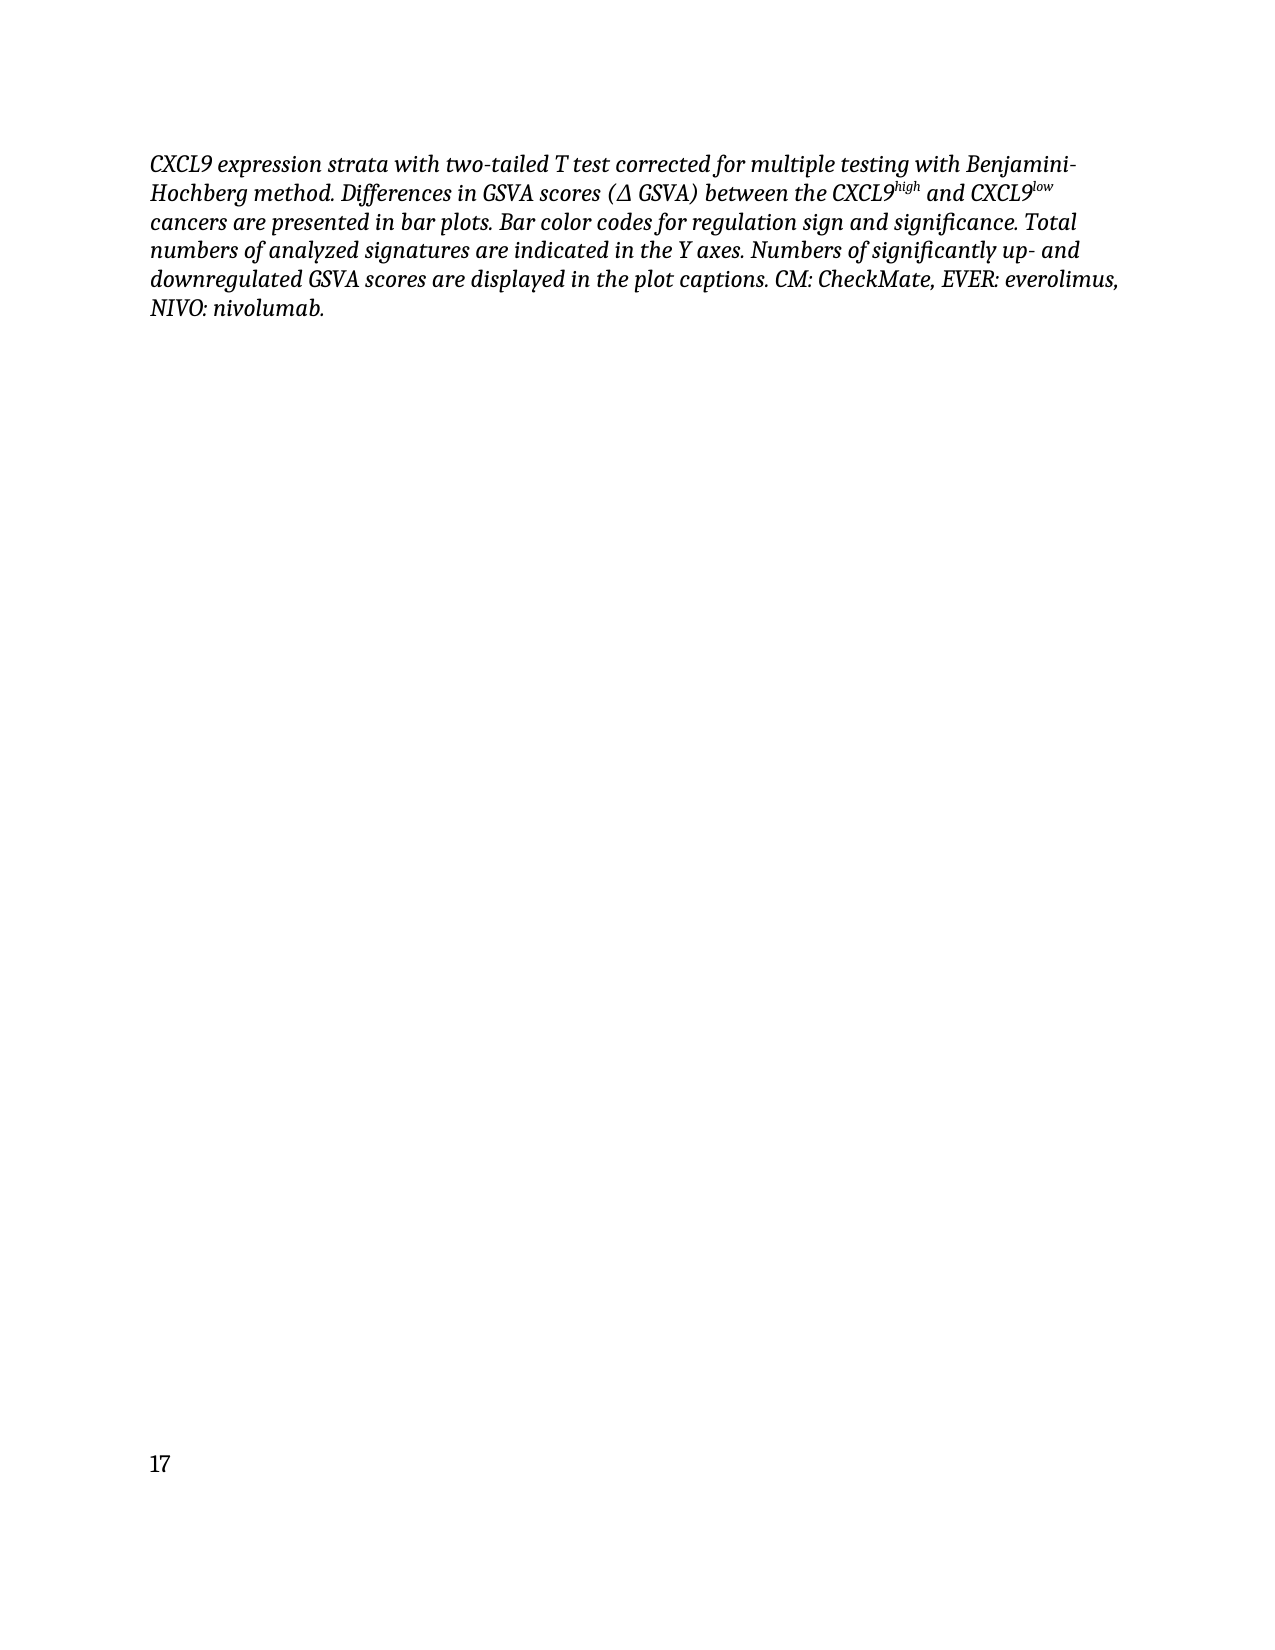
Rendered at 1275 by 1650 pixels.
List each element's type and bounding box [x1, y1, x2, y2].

text [150, 150, 1125, 322]
